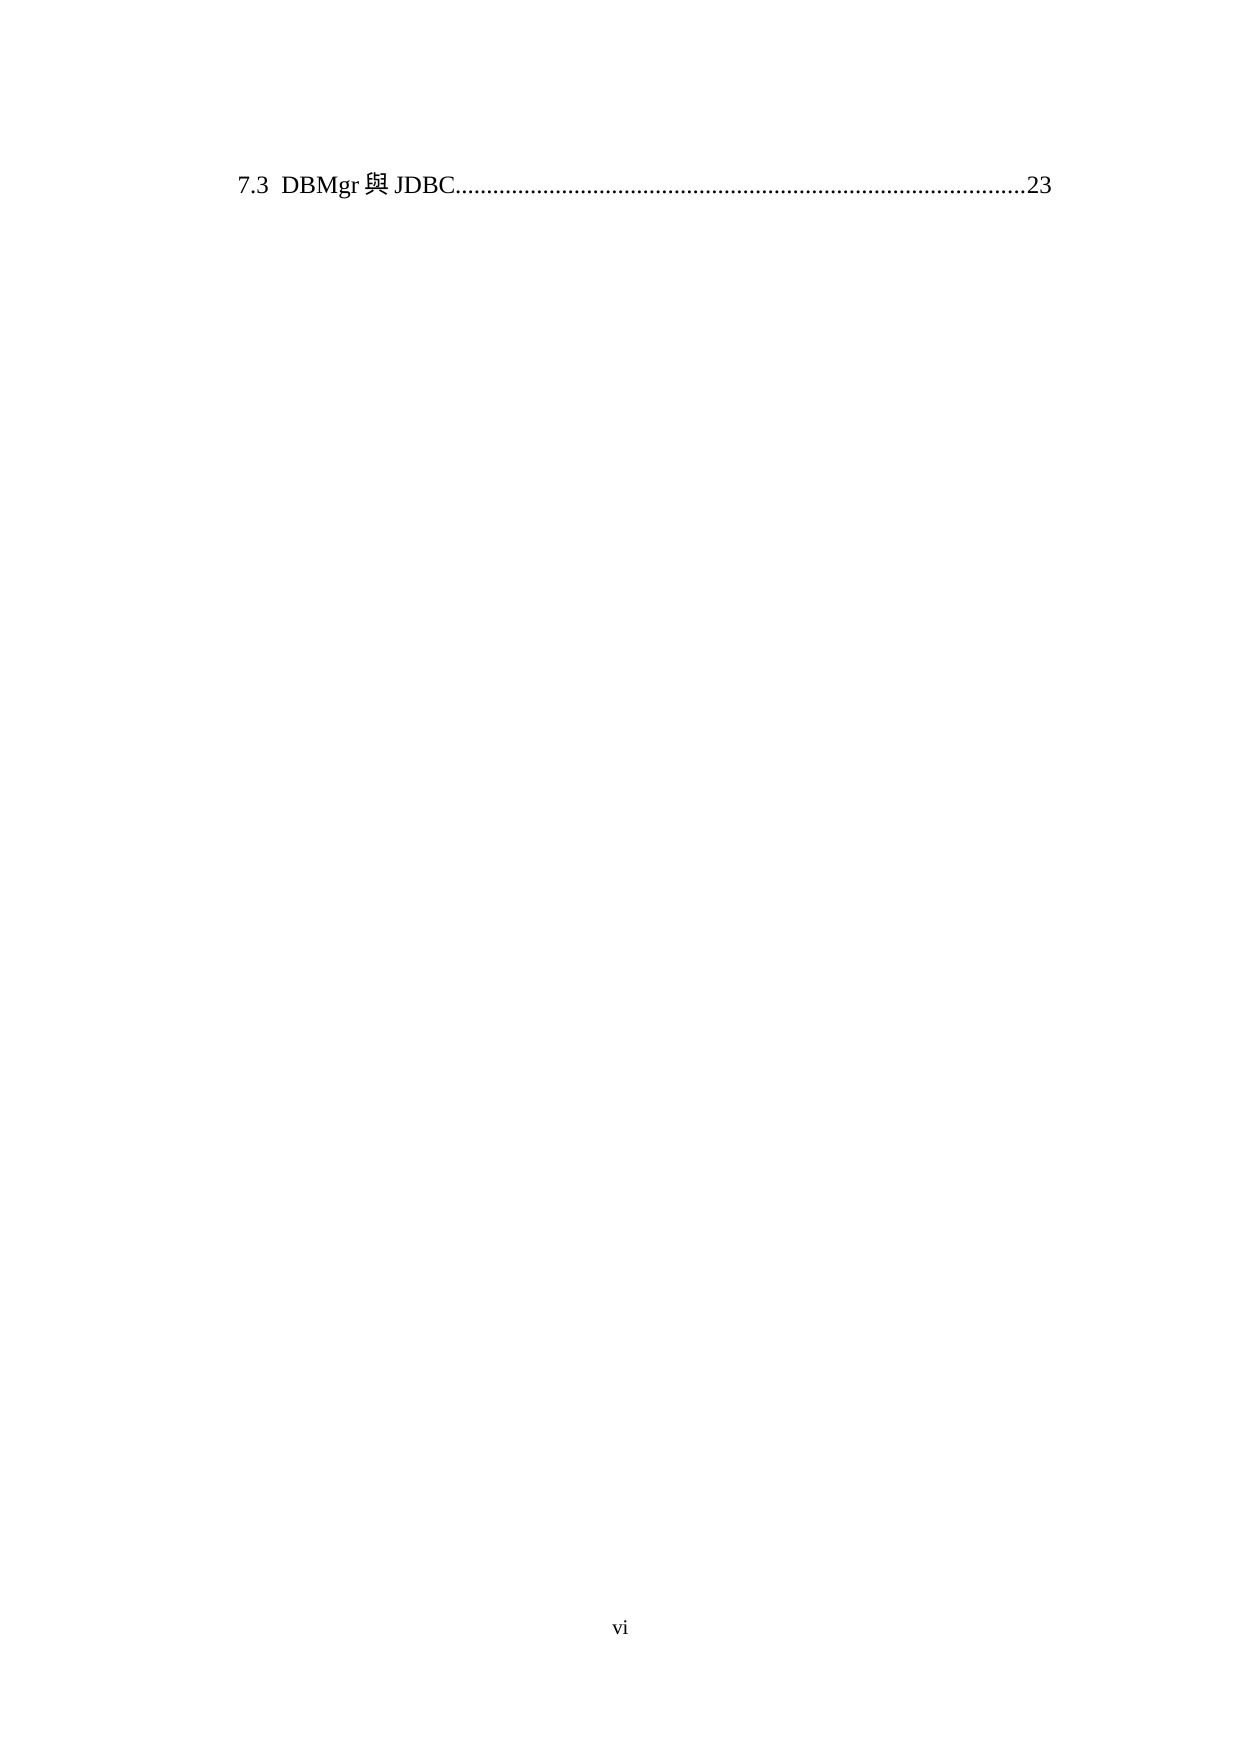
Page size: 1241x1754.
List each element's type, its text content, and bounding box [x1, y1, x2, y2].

text 7.3 DBMgr與JDBC 23 [237, 164, 1053, 201]
